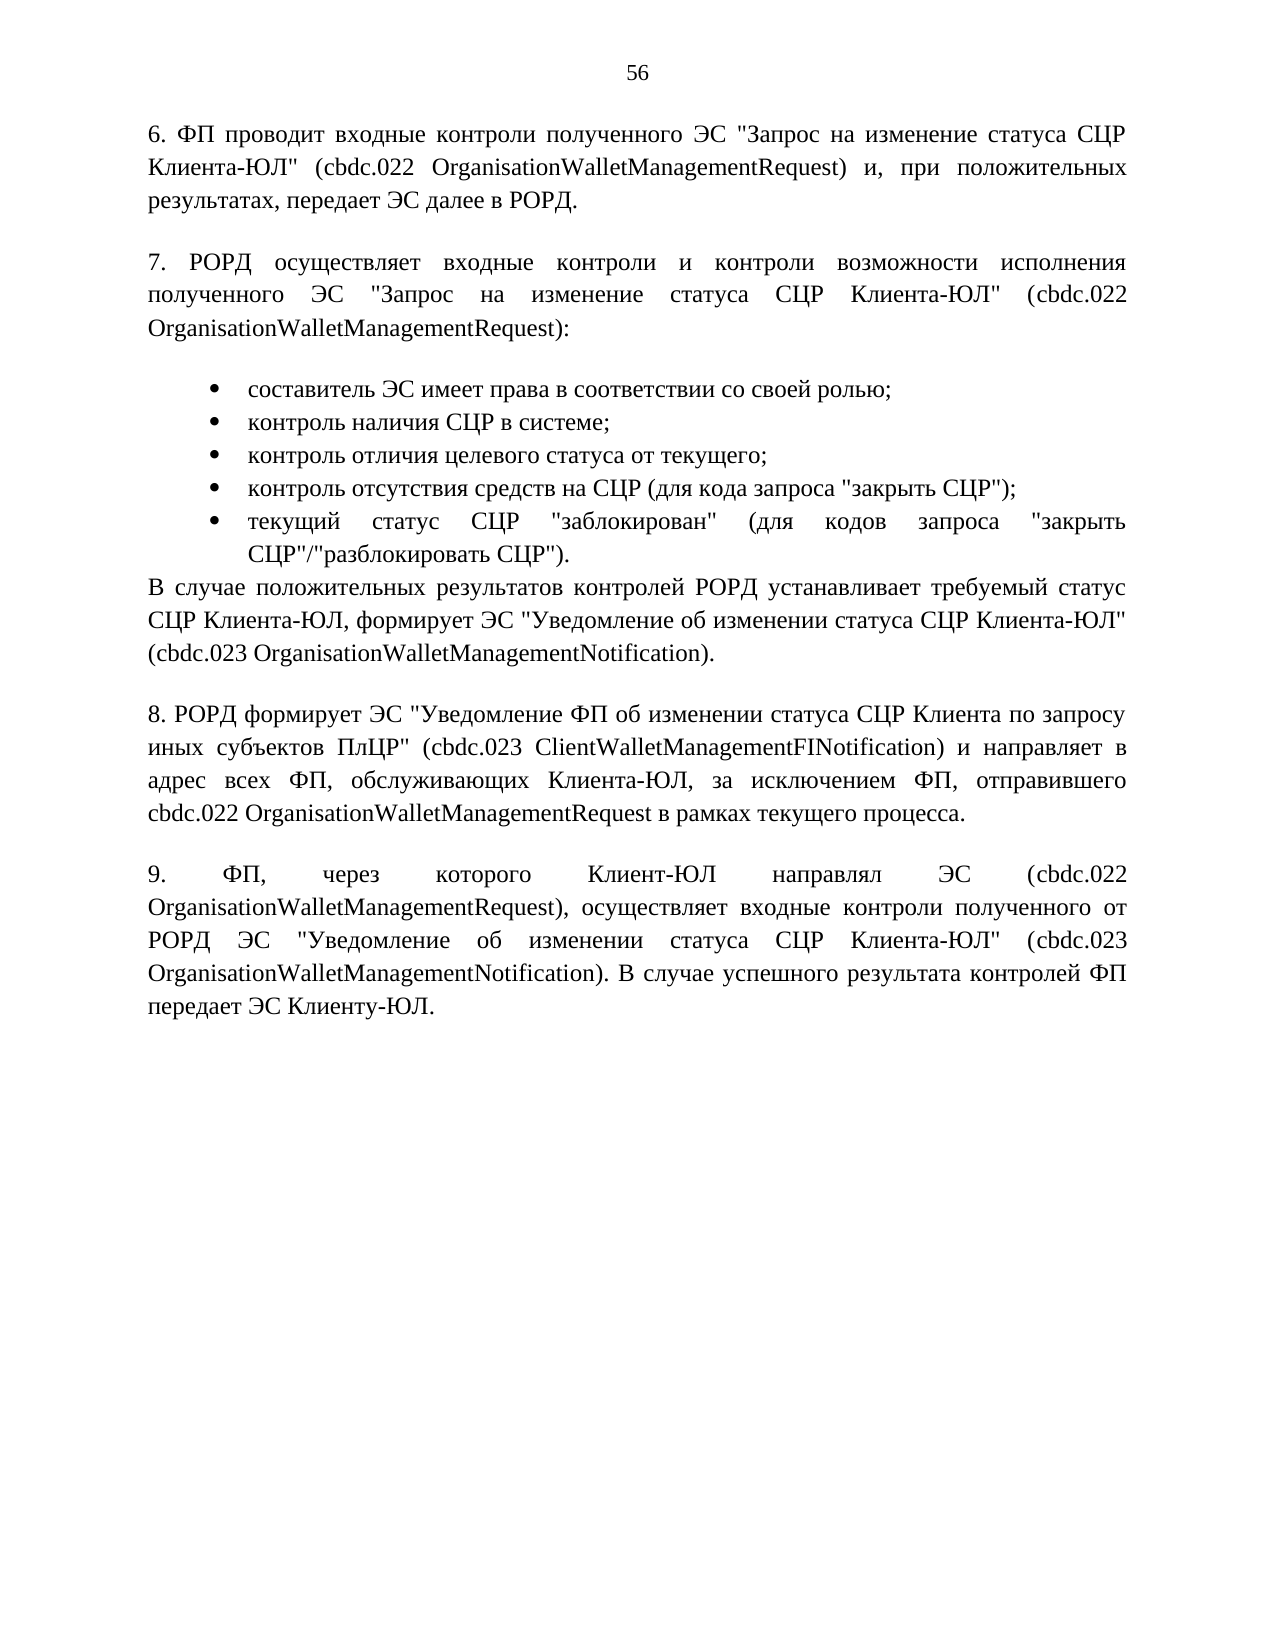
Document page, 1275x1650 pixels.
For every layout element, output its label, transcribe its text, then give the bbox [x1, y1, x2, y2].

list контроль наличия СЦР в системе; [210, 407, 1127, 435]
text 7. РОРД осуществляет входные контроли и контроли возможности исполнения полученного ЭС "Запрос на изменение статуса СЦР Клиента-ЮЛ" (cbdc.022 OrganisationWalletManagementRequest): [148, 247, 1127, 341]
list составитель ЭС имеет права в соответствии со своей ролью; [210, 374, 1127, 402]
list контроль отличия целевого статуса от текущего; [210, 440, 1127, 468]
text 9. ФП, через которого Клиент-ЮЛ направлял ЭС (cbdc.022 OrganisationWalletManagementRequest), осуществляет входные контроли полученного от РОРД ЭС "Уведомление об изменении статуса СЦР Клиента-ЮЛ" (cbdc.023 OrganisationWalletManagementNotification). В случае успешного результата контролей ФП передает ЭС Клиенту-ЮЛ. [148, 859, 1127, 1020]
text В случае положительных результатов контролей РОРД устанавливает требуемый статус СЦР Клиента-ЮЛ, формирует ЭС "Уведомление об изменении статуса СЦР Клиента-ЮЛ" (cbdc.023 OrganisationWalletManagementNotification). [148, 572, 1127, 667]
text 8. РОРД формирует ЭС "Уведомление ФП об изменении статуса СЦР Клиента по запросу иных субъектов ПлЦР" (cbdc.023 ClientWalletManagementFINotification) и направляет в адрес всех ФП, обслуживающих Клиента-ЮЛ, за исключением ФП, отправившего cbdc.022 OrganisationWalletManagementRequest в рамках текущего процесса. [148, 699, 1127, 827]
list контроль отсутствия средств на СЦР (для кода запроса "закрыть СЦР"); [210, 473, 1127, 501]
list текущий статус СЦР "заблокирован" (для кодов запроса "закрыть СЦР"/"разблокировать СЦР"). [210, 506, 1127, 567]
text 6. ФП проводит входные контроли полученного ЭС "Запрос на изменение статуса СЦР Клиента-ЮЛ" (cbdc.022 OrganisationWalletManagementRequest) и, при положительных результатах, передает ЭС далее в РОРД. [148, 119, 1127, 214]
